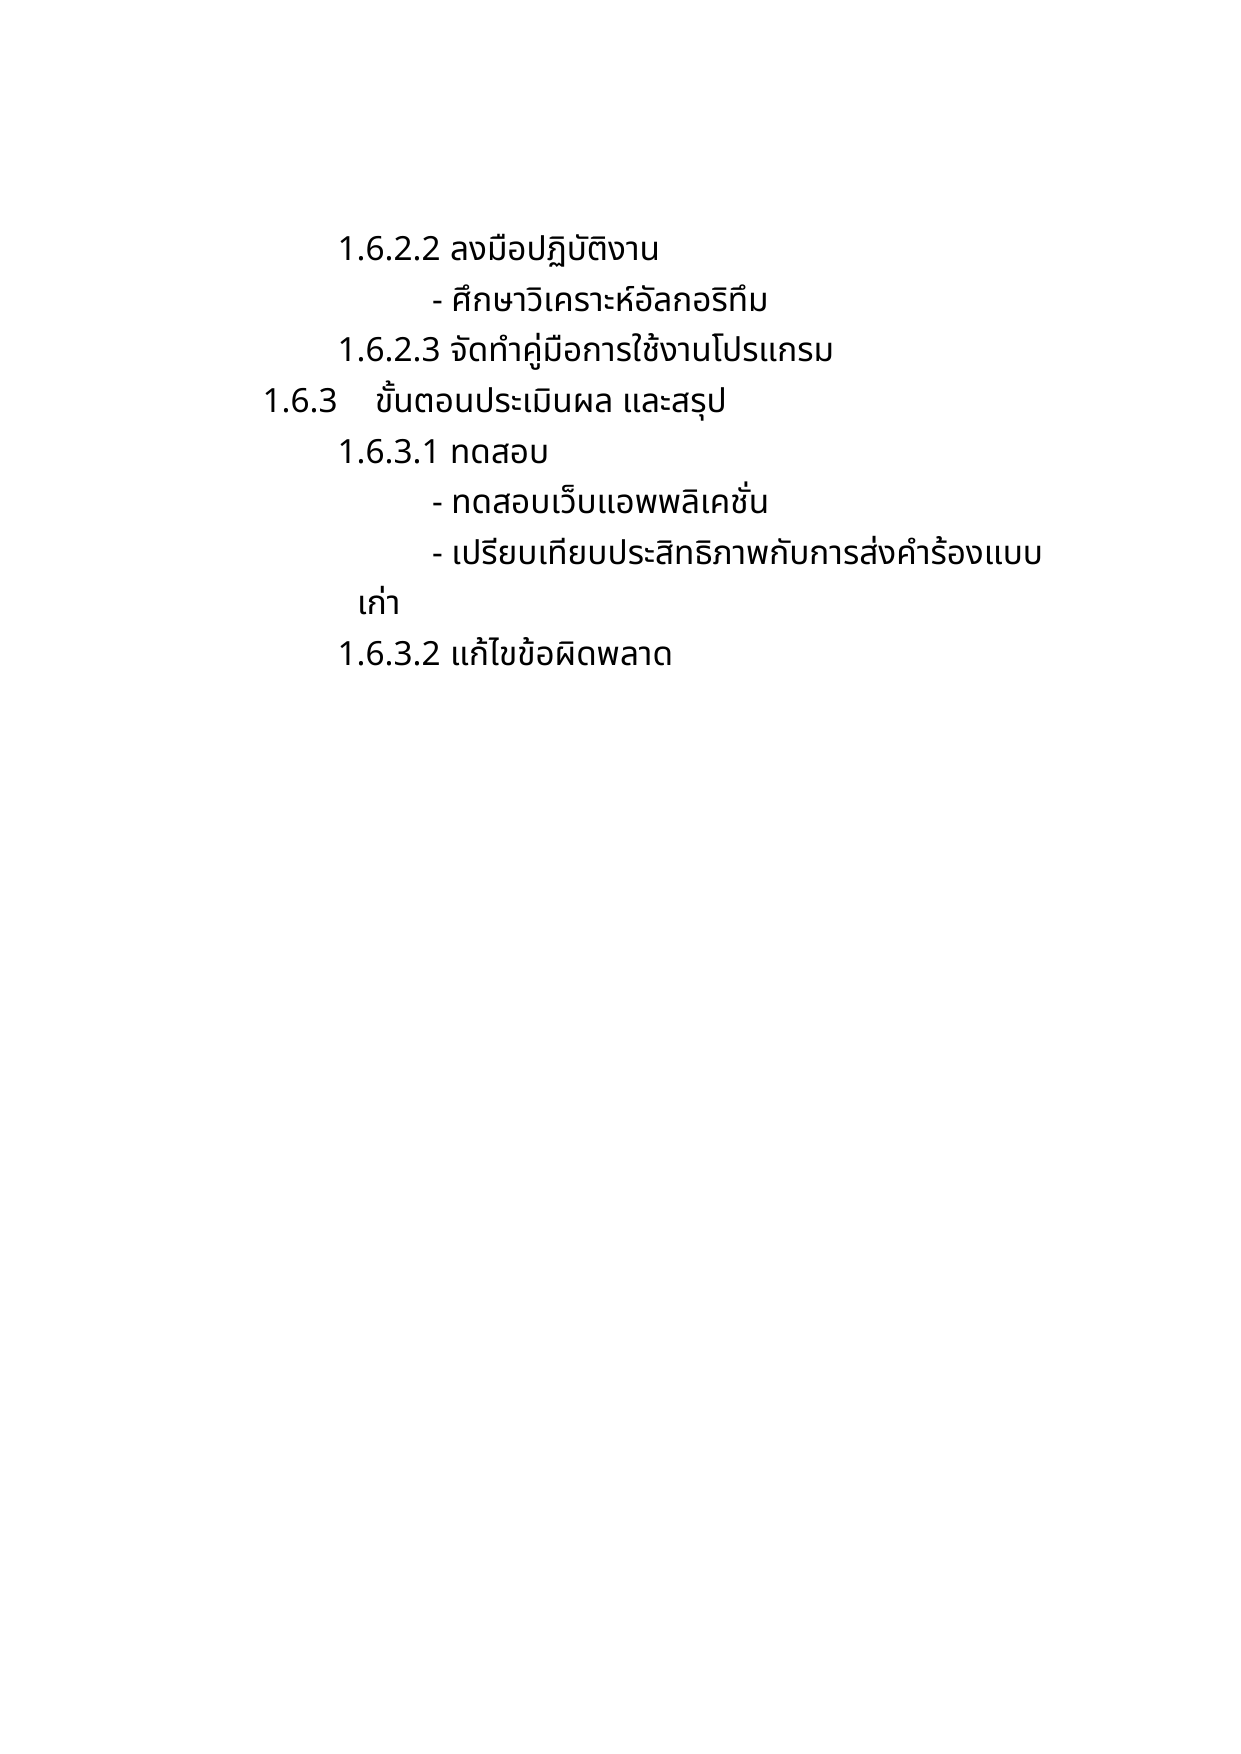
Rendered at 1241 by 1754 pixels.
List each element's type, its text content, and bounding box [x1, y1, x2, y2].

list ขั้นตอนประเมินผล และสรุป [262, 377, 1063, 427]
text - เปรียบเทียบประสิทธิภาพกับการส่งคำร้องแบบเก่า [357, 529, 1063, 630]
text - ศึกษาวิเคราะห์อัลกอริทึม [357, 276, 1063, 326]
list จัดทำคู่มือการใช้งานโปรแกรม [337, 326, 1063, 377]
list ทดสอบ [337, 427, 1063, 478]
list ลงมือปฏิบัติงาน [337, 225, 1063, 276]
list แก้ไขข้อผิดพลาด [337, 630, 1063, 680]
text - ทดสอบเว็บแอพพลิเคชั่น [357, 478, 1063, 529]
